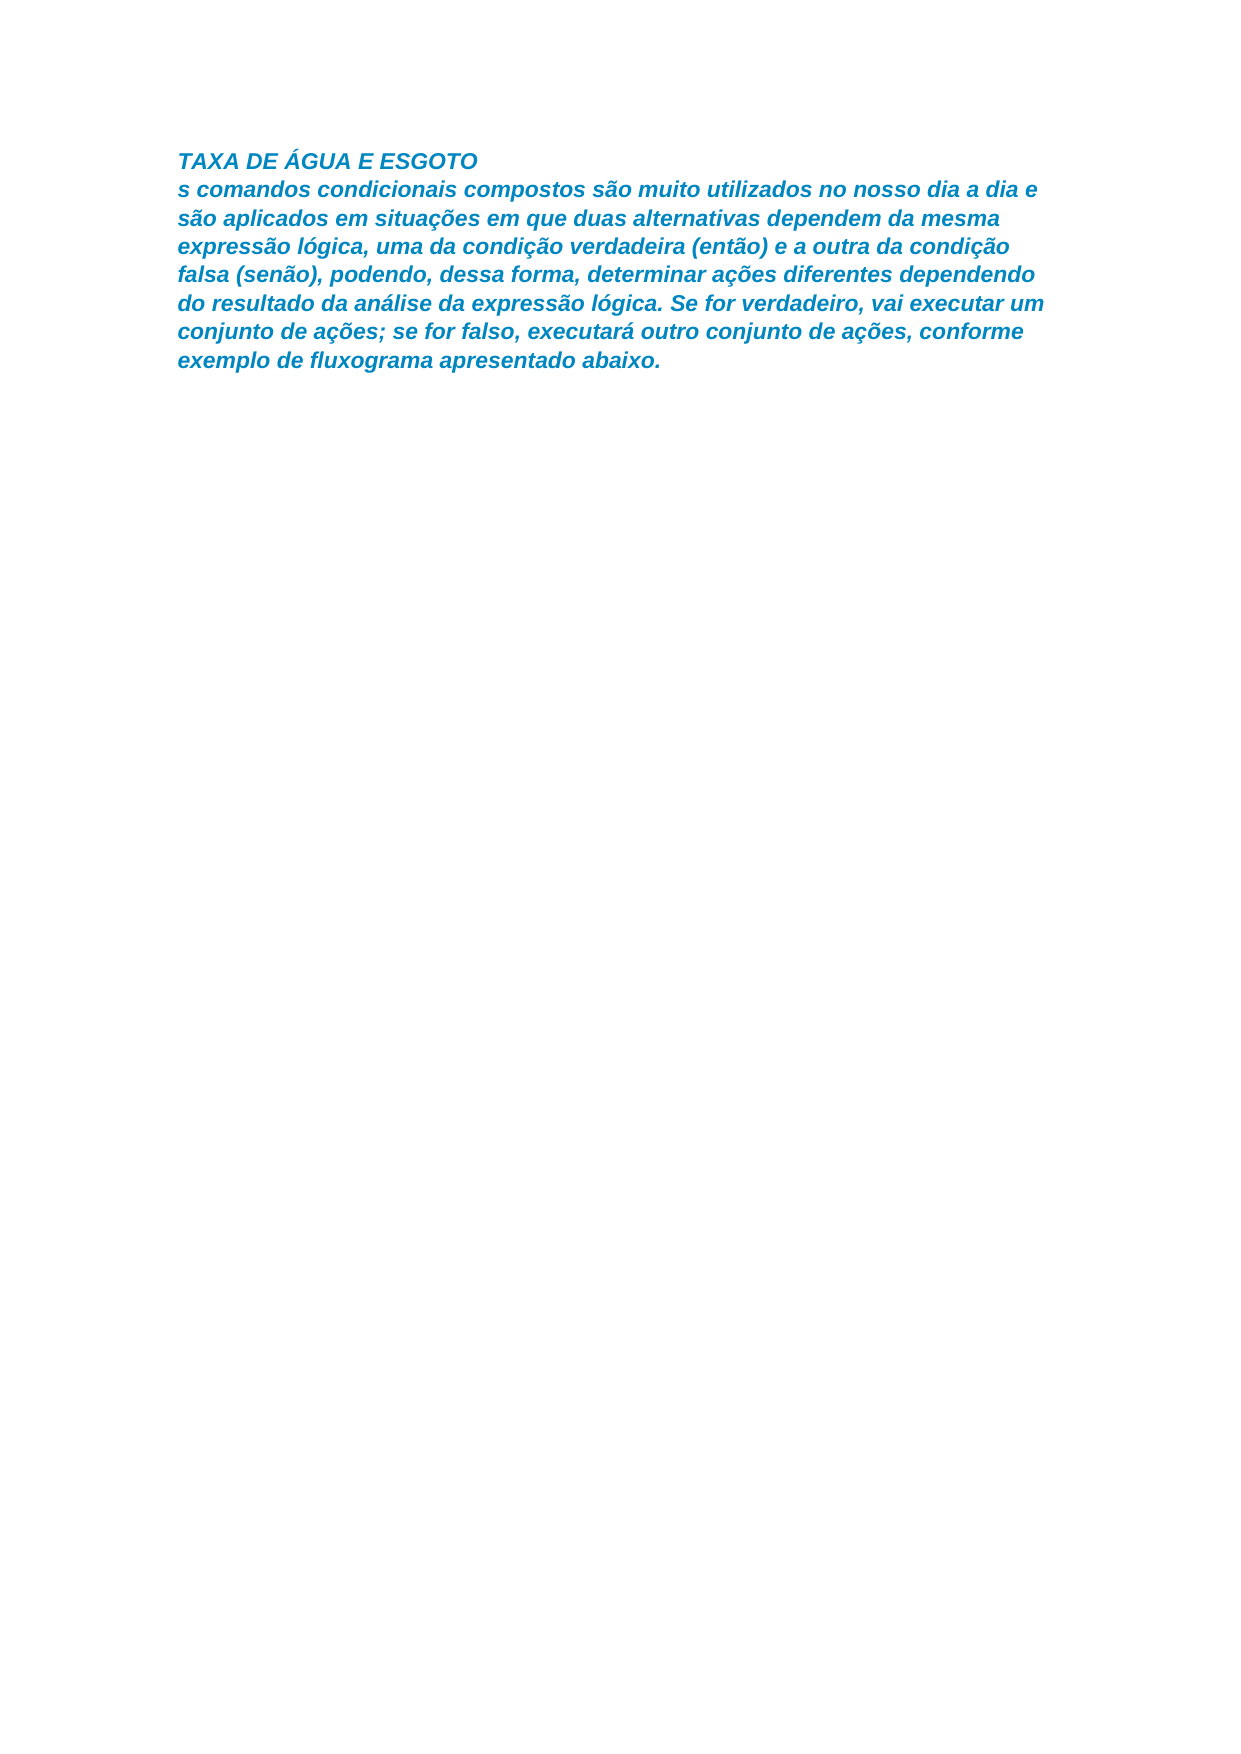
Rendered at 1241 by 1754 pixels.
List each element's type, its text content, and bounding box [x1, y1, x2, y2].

subtitle TAXA DE ÁGUA E ESGOTO [177, 148, 1063, 174]
subtitle s comandos condicionais compostos são muito utilizados no nosso dia a dia e são aplicados em situações em que duas alternativas dependem da mesma expressão lógica, uma da condição verdadeira (então) e a outra da condição falsa (senão), podendo, dessa forma, determinar ações diferentes dependendo do resultado da análise da expressão lógica. Se for verdadeiro, vai executar um conjunto de ações; se for falso, executará outro conjunto de ações, conforme exemplo de fluxograma apresentado abaixo. [177, 176, 1063, 373]
